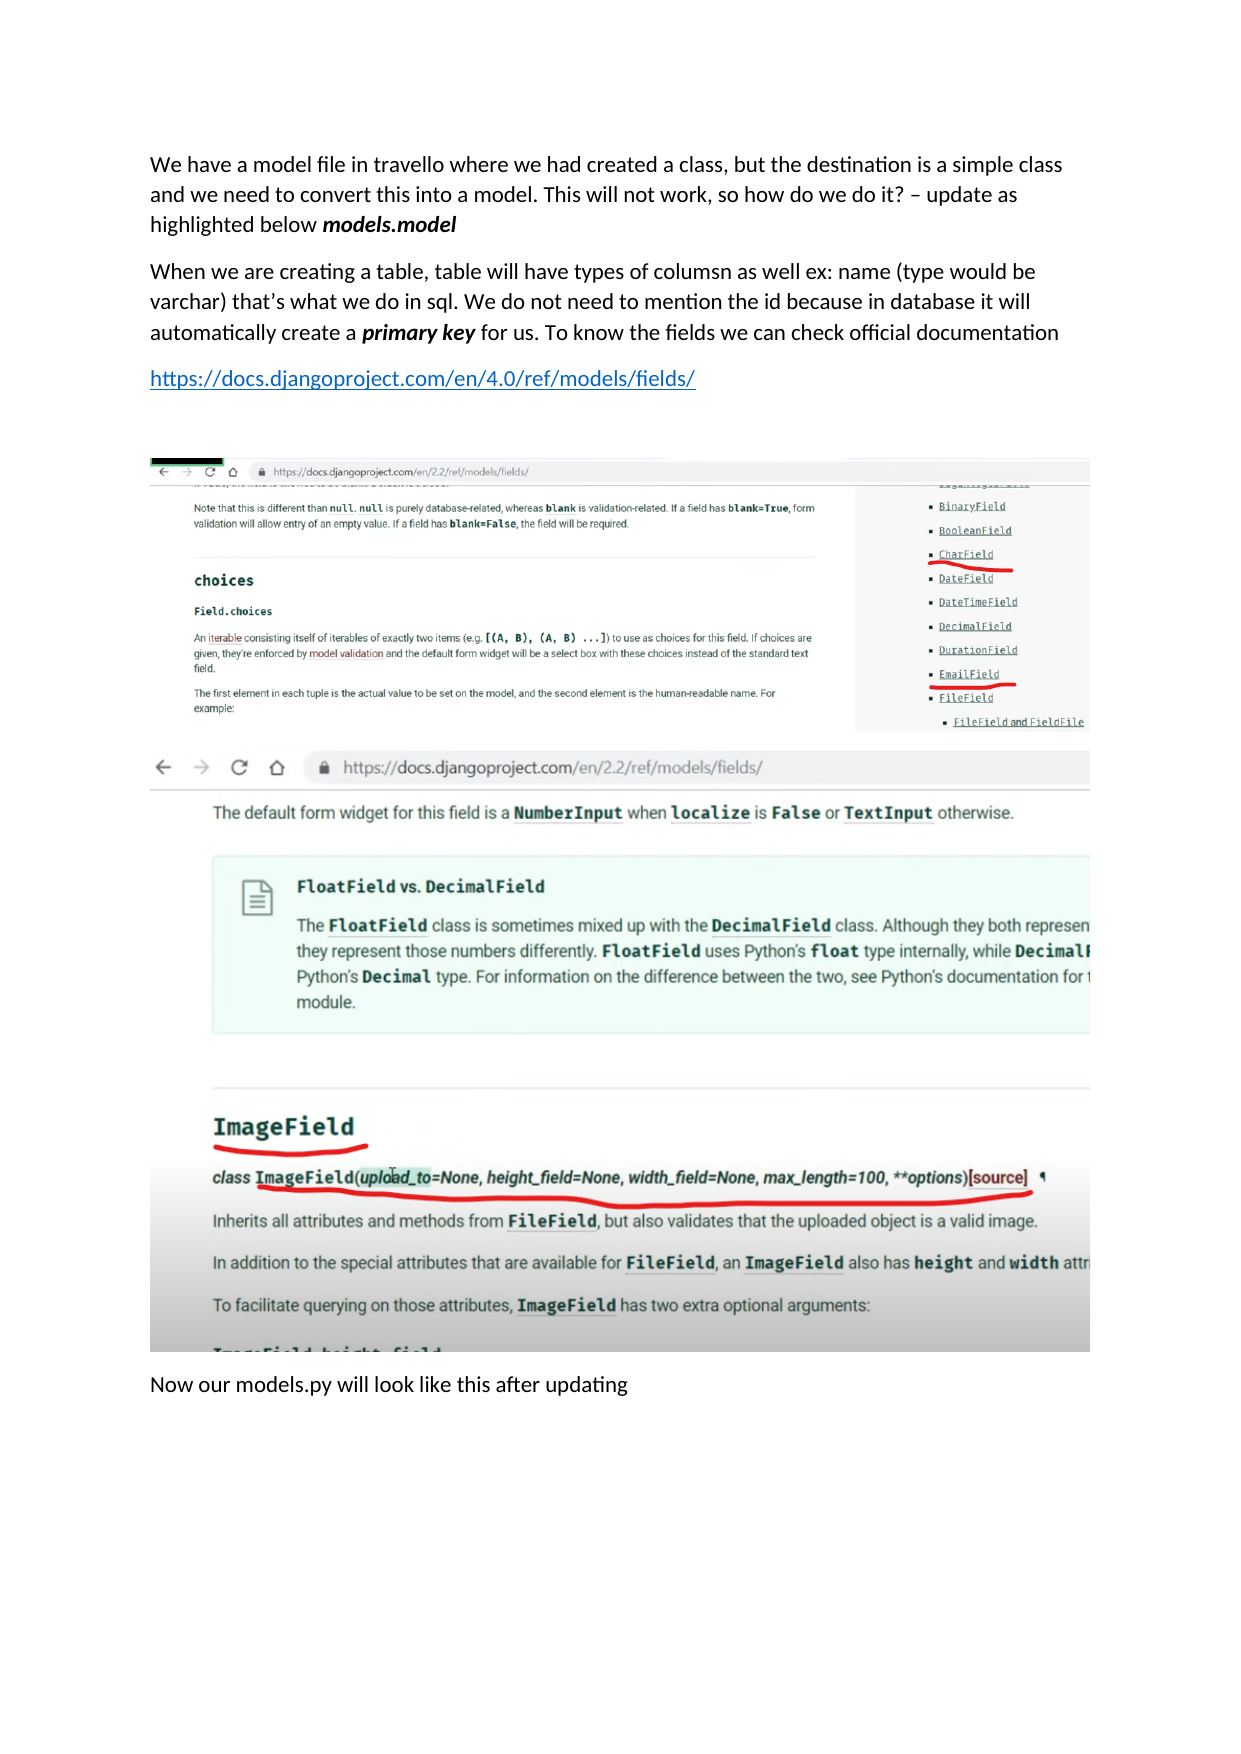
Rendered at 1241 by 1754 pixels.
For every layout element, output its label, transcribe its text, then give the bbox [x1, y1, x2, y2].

picture [150, 750, 1091, 1352]
text Now our models.py will look like this after updating [150, 1371, 1090, 1399]
text When we are creating a table, table will have types of columsn as well ex: name (type would be varchar) that’s what we do in sql. We do not need to mention the id because in database it will automatically create a primary key for us. To know the fields we can check official documentation [150, 257, 1090, 346]
text https://docs.djangoproject.com/en/4.0/ref/models/fields/ [150, 364, 1090, 393]
picture [150, 458, 1091, 732]
text We have a model file in travello where we had created a class, but the destination is a simple class and we need to convert this into a model. This will not work, so how do we do it? – update as highlighted below models.model [150, 150, 1090, 238]
